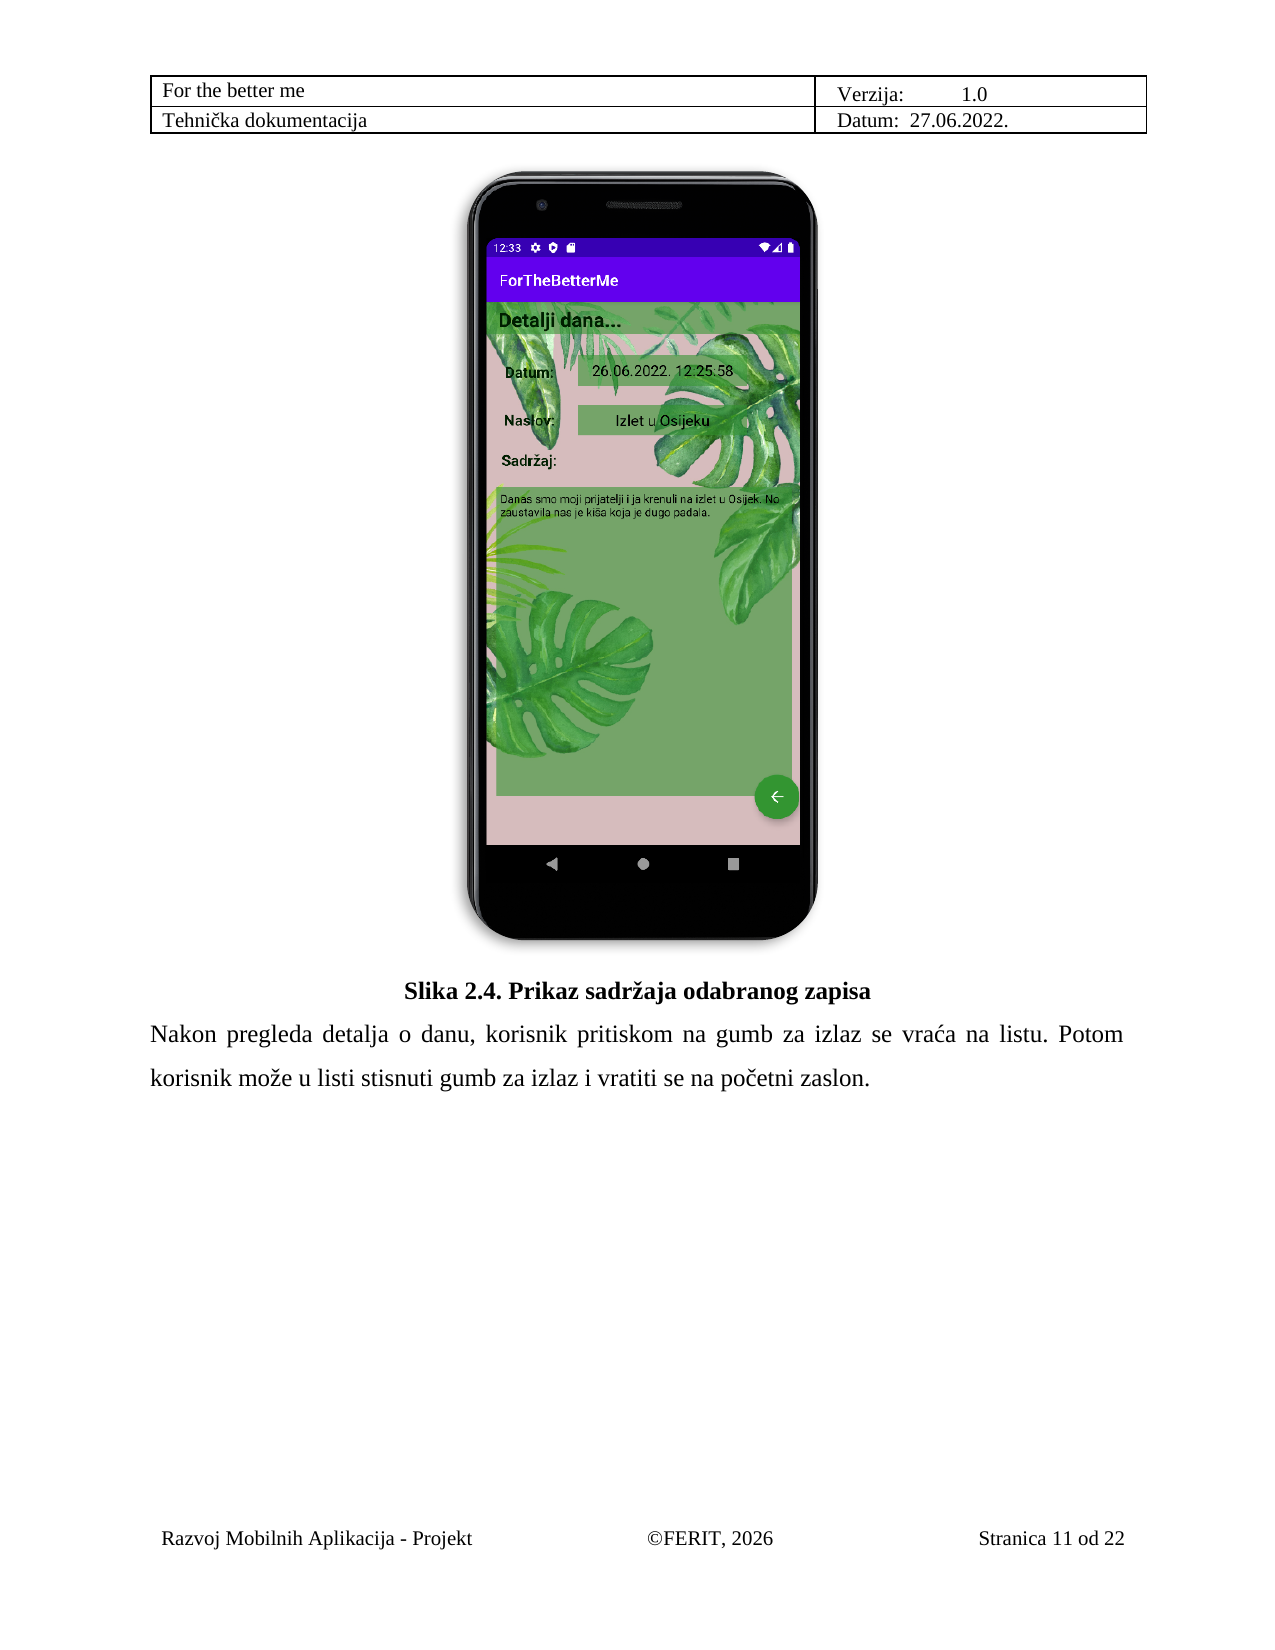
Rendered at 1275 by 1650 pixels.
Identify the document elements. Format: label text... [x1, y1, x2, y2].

picture [467, 171, 818, 941]
text Nakon pregleda detalja o danu, korisnik pritiskom na gumb za izlaz se vraća na listu. Potom korisnik može u listi stisnuti gumb za izlaz i vratiti se na početni zaslon. [150, 1019, 1125, 1091]
